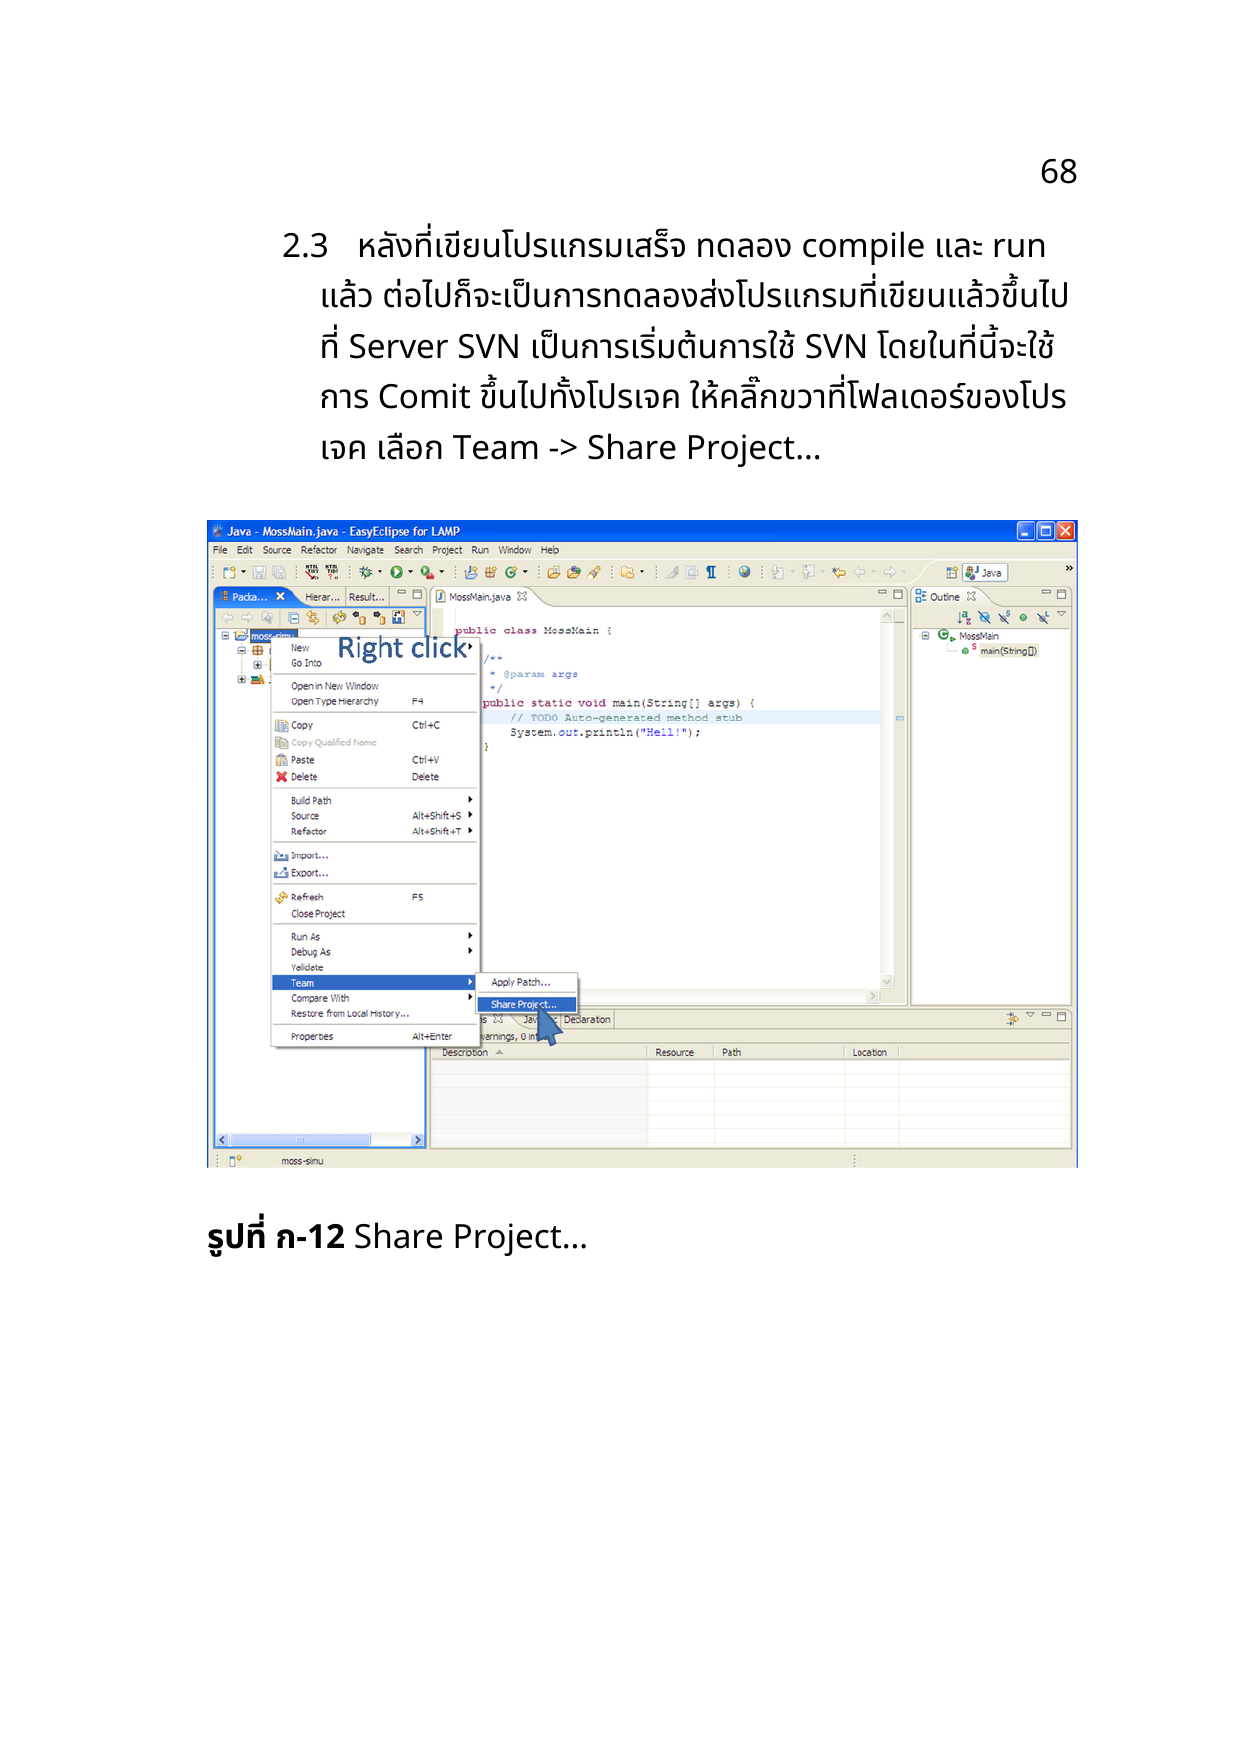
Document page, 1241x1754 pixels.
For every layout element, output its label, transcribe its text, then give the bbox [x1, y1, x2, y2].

list หลังที่เขียนโปรแกรมเสร็จ ทดลอง compile และ run แล้ว ต่อไปก็จะเป็นการทดลองส่งโปรแกรมที่เขียนแล้วขึ้นไปที่ Server SVN เป็นการเริ่มต้นการใช้ SVN โดยในที่นี้จะใช้การ Comit ขึ้นไปทั้งโปรเจค ให้คลิ๊กขวาที่โฟลเดอร์ของโปรเจค เลือก Team -> Share Project… [282, 222, 1078, 474]
text รูปที่ ก-12 Share Project… [207, 1213, 1078, 1263]
picture [206, 520, 1078, 1168]
